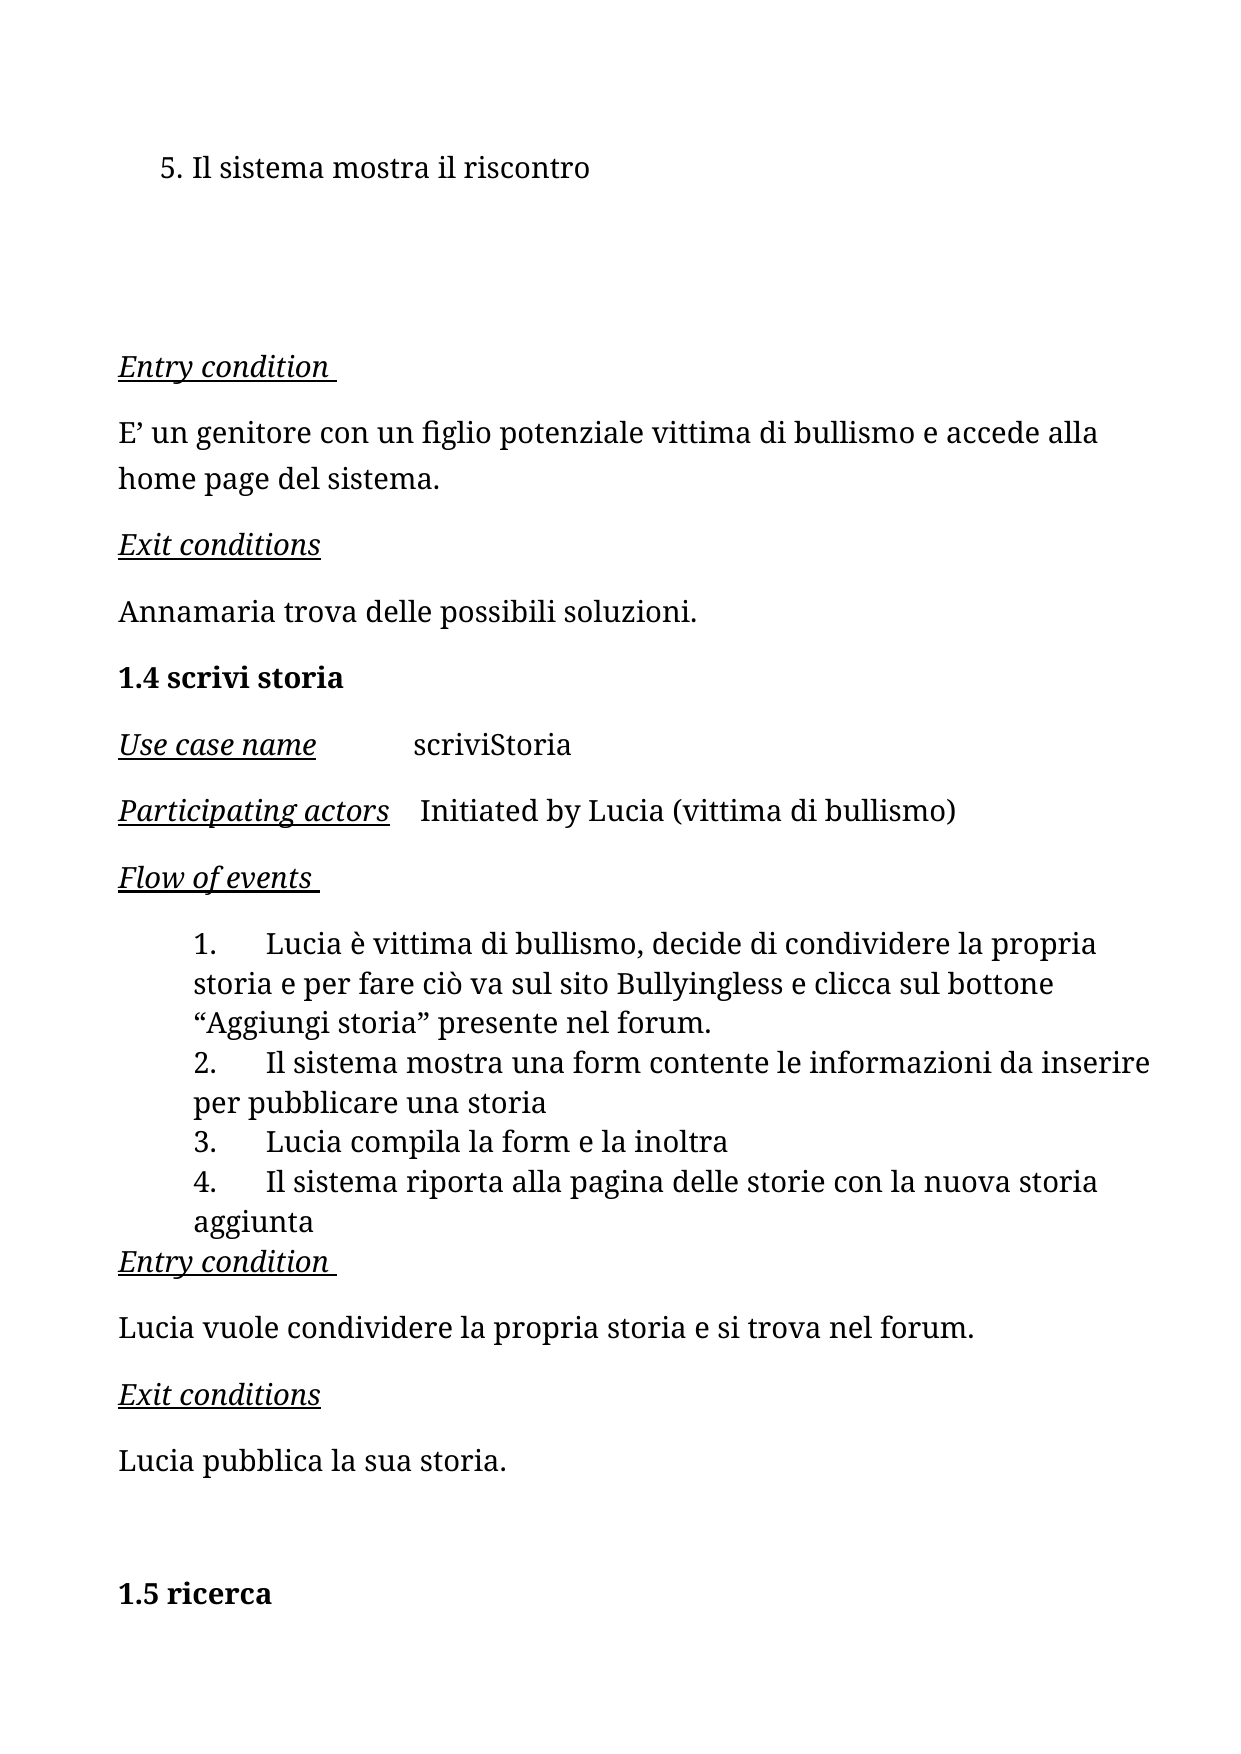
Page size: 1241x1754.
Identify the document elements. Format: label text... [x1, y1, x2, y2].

text Lucia pubblica la sua storia. [118, 1440, 1122, 1480]
list Lucia è vittima di bullismo, decide di condividere la propria storia e per fare ciò va sul sito Bullyingless e clicca sul bottone “Aggiungi storia” presente nel forum. [193, 923, 1169, 1042]
text 1.4 scrivi storia [118, 657, 1122, 697]
list Il sistema mostra una form contente le informazioni da inserire per pubblicare una storia [193, 1042, 1169, 1122]
text Entry condition [118, 1241, 1169, 1281]
text 1.5 ricerca [118, 1573, 1122, 1613]
list Il sistema riporta alla pagina delle storie con la nuova storia aggiunta [193, 1161, 1169, 1241]
list Lucia compila la form e la inoltra [193, 1122, 1169, 1161]
text Exit conditions [118, 524, 1122, 564]
list Il sistema mostra il riscontro [159, 148, 1169, 187]
text Flow of events [118, 857, 1122, 897]
text Lucia vuole condividere la propria storia e si trova nel forum. [118, 1307, 1122, 1347]
text Annamaria trova delle possibili soluzioni. [118, 591, 1122, 631]
text Entry condition [118, 346, 1122, 386]
text Exit conditions [118, 1374, 1122, 1413]
text Use case name scriviStoria [118, 724, 1122, 764]
text E’ un genitore con un figlio potenziale vittima di bullismo e accede alla home page del sistema. [118, 412, 1122, 498]
text Participating actors Initiated by Lucia (vittima di bullismo) [118, 790, 1122, 830]
